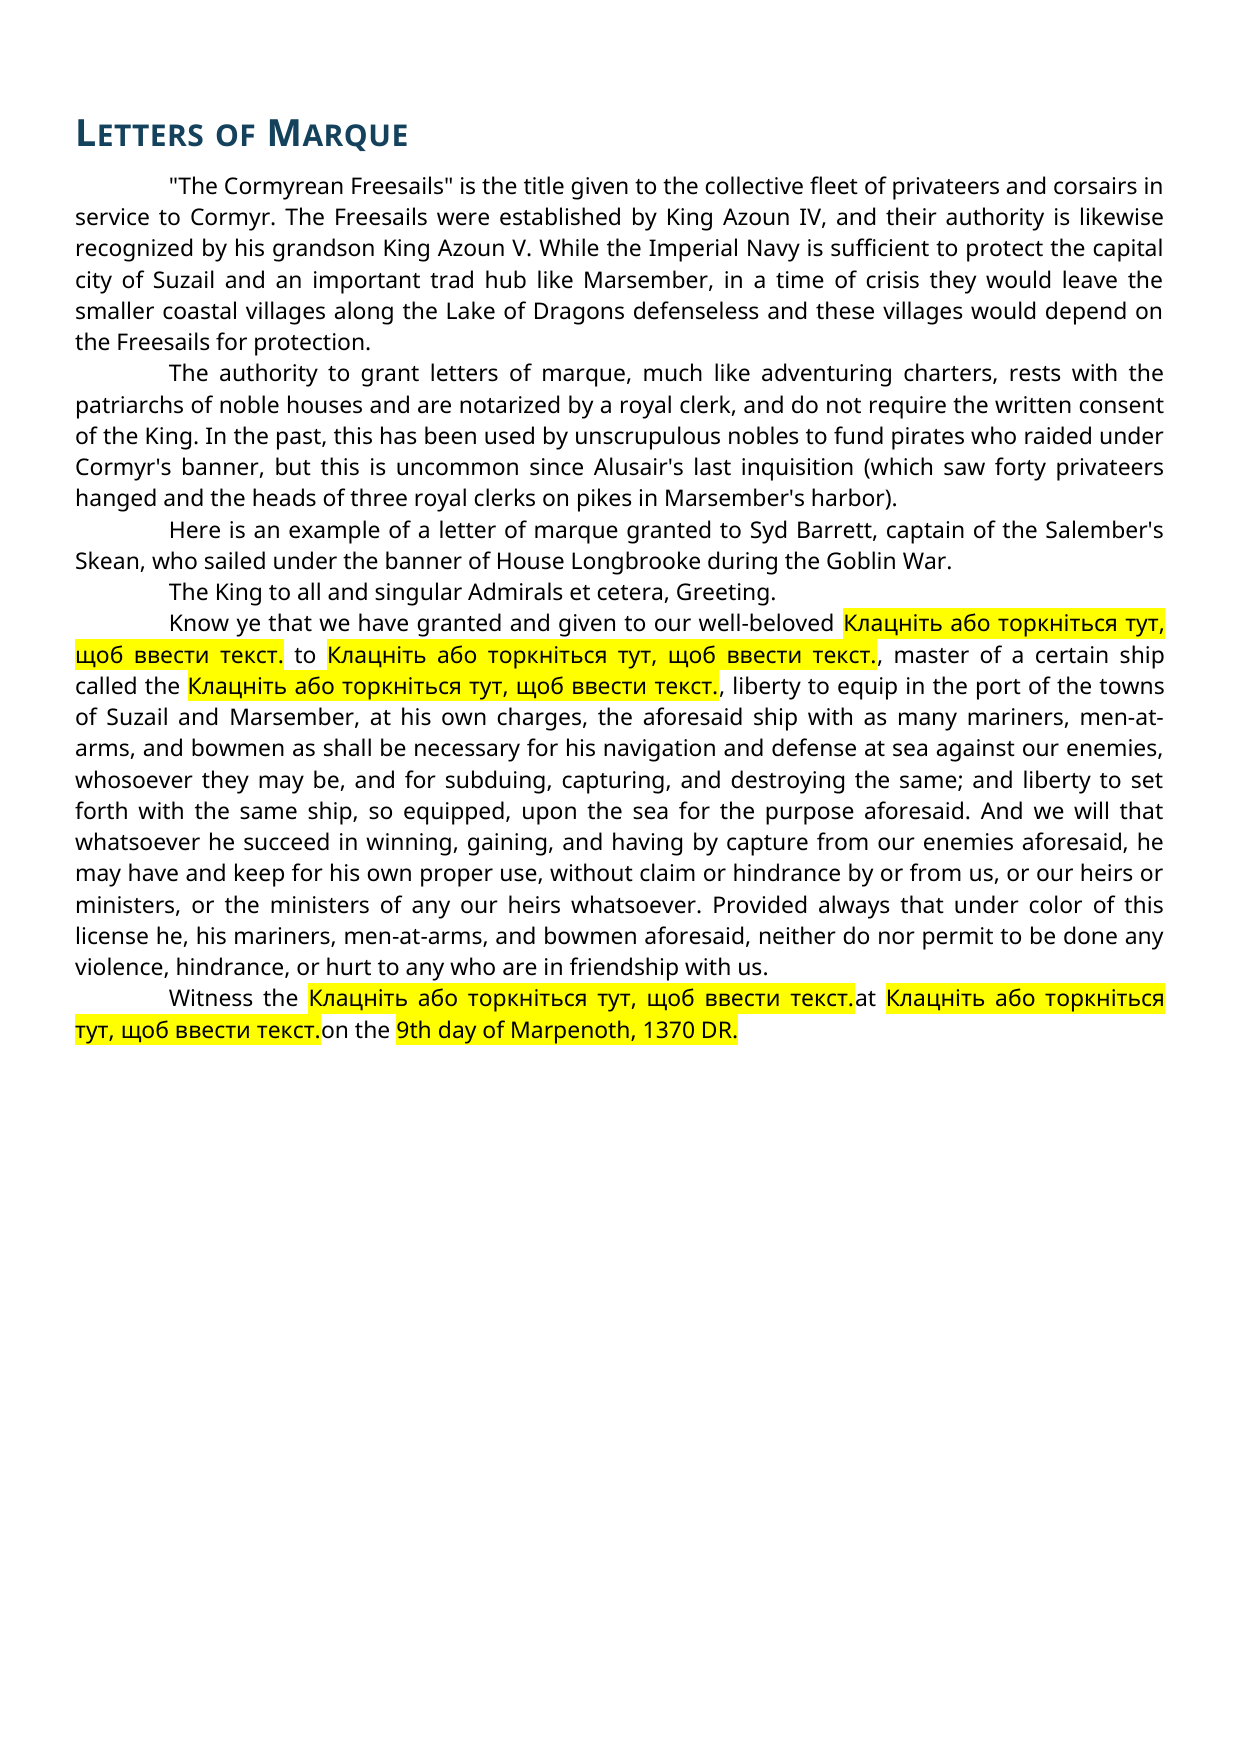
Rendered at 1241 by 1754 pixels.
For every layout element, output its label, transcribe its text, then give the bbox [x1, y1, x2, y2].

subtitle Letters of Marque [75, 106, 1165, 157]
text The King to all and singular Admirals et cetera, Greeting. [75, 576, 1165, 607]
text Witness the at on the [75, 982, 1165, 1045]
text Know ye that we have granted and given to our well-beloved to , master of a certain ship called the , liberty to equip in the port of the towns of Suzail and Marsember, at his own charges, the aforesaid ship with as many mariners, men-at-arms, and bowmen as shall be necessary for his navigation and defense at sea against our enemies, whosoever they may be, and for subduing, capturing, and destroying the same; and liberty to set forth with the same ship, so equipped, upon the sea for the purpose aforesaid. And we will that whatsoever he succeed in winning, gaining, and having by capture from our enemies aforesaid, he may have and keep for his own proper use, without claim or hindrance by or from us, or our heirs or ministers, or the ministers of any our heirs whatsoever. Provided always that under color of this license he, his mariners, men-at-arms, and bowmen aforesaid, neither do nor permit to be done any violence, hindrance, or hurt to any who are in friendship with us. [75, 607, 1165, 670]
text The authority to grant letters of marque, much like adventuring charters, rests with the patriarchs of noble houses and are notarized by a royal clerk, and do not require the written consent of the King. In the past, this has been used by unscrupulous nobles to fund pirates who raided under Cormyr's banner, but this is uncommon since Alusair's last inquisition (which saw forty privateers hanged and the heads of three royal clerks on pikes in Marsember's harbor). [75, 357, 1165, 514]
text "The Cormyrean Freesails" is the title given to the collective fleet of privateers and corsairs in service to Cormyr. The Freesails were established by King Azoun IV, and their authority is likewise recognized by his grandson King Azoun V. While the Imperial Navy is sufficient to protect the capital city of Suzail and an important trad hub like Marsember, in a time of crisis they would leave the smaller coastal villages along the Lake of Dragons defenseless and these villages would depend on the Freesails for protection. [75, 170, 1165, 357]
text Here is an example of a letter of marque granted to Syd Barrett, captain of the Salember's Skean, who sailed under the banner of House Longbrooke during the Goblin War. [75, 514, 1165, 576]
text Know ye that we have granted and given to our well-beloved to , master of a certain ship called the , liberty to equip in the port of the towns of Suzail and Marsember, at his own charges, the aforesaid ship with as many mariners, men-at-arms, and bowmen as shall be necessary for his navigation and defense at sea against our enemies, whosoever they may be, and for subduing, capturing, and destroying the same; and liberty to set forth with the same ship, so equipped, upon the sea for the purpose aforesaid. And we will that whatsoever he succeed in winning, gaining, and having by capture from our enemies aforesaid, he may have and keep for his own proper use, without claim or hindrance by or from us, or our heirs or ministers, or the ministers of any our heirs whatsoever. Provided always that under color of this license he, his mariners, men-at-arms, and bowmen aforesaid, neither do nor permit to be done any violence, hindrance, or hurt to any who are in friendship with us. [75, 639, 1165, 982]
